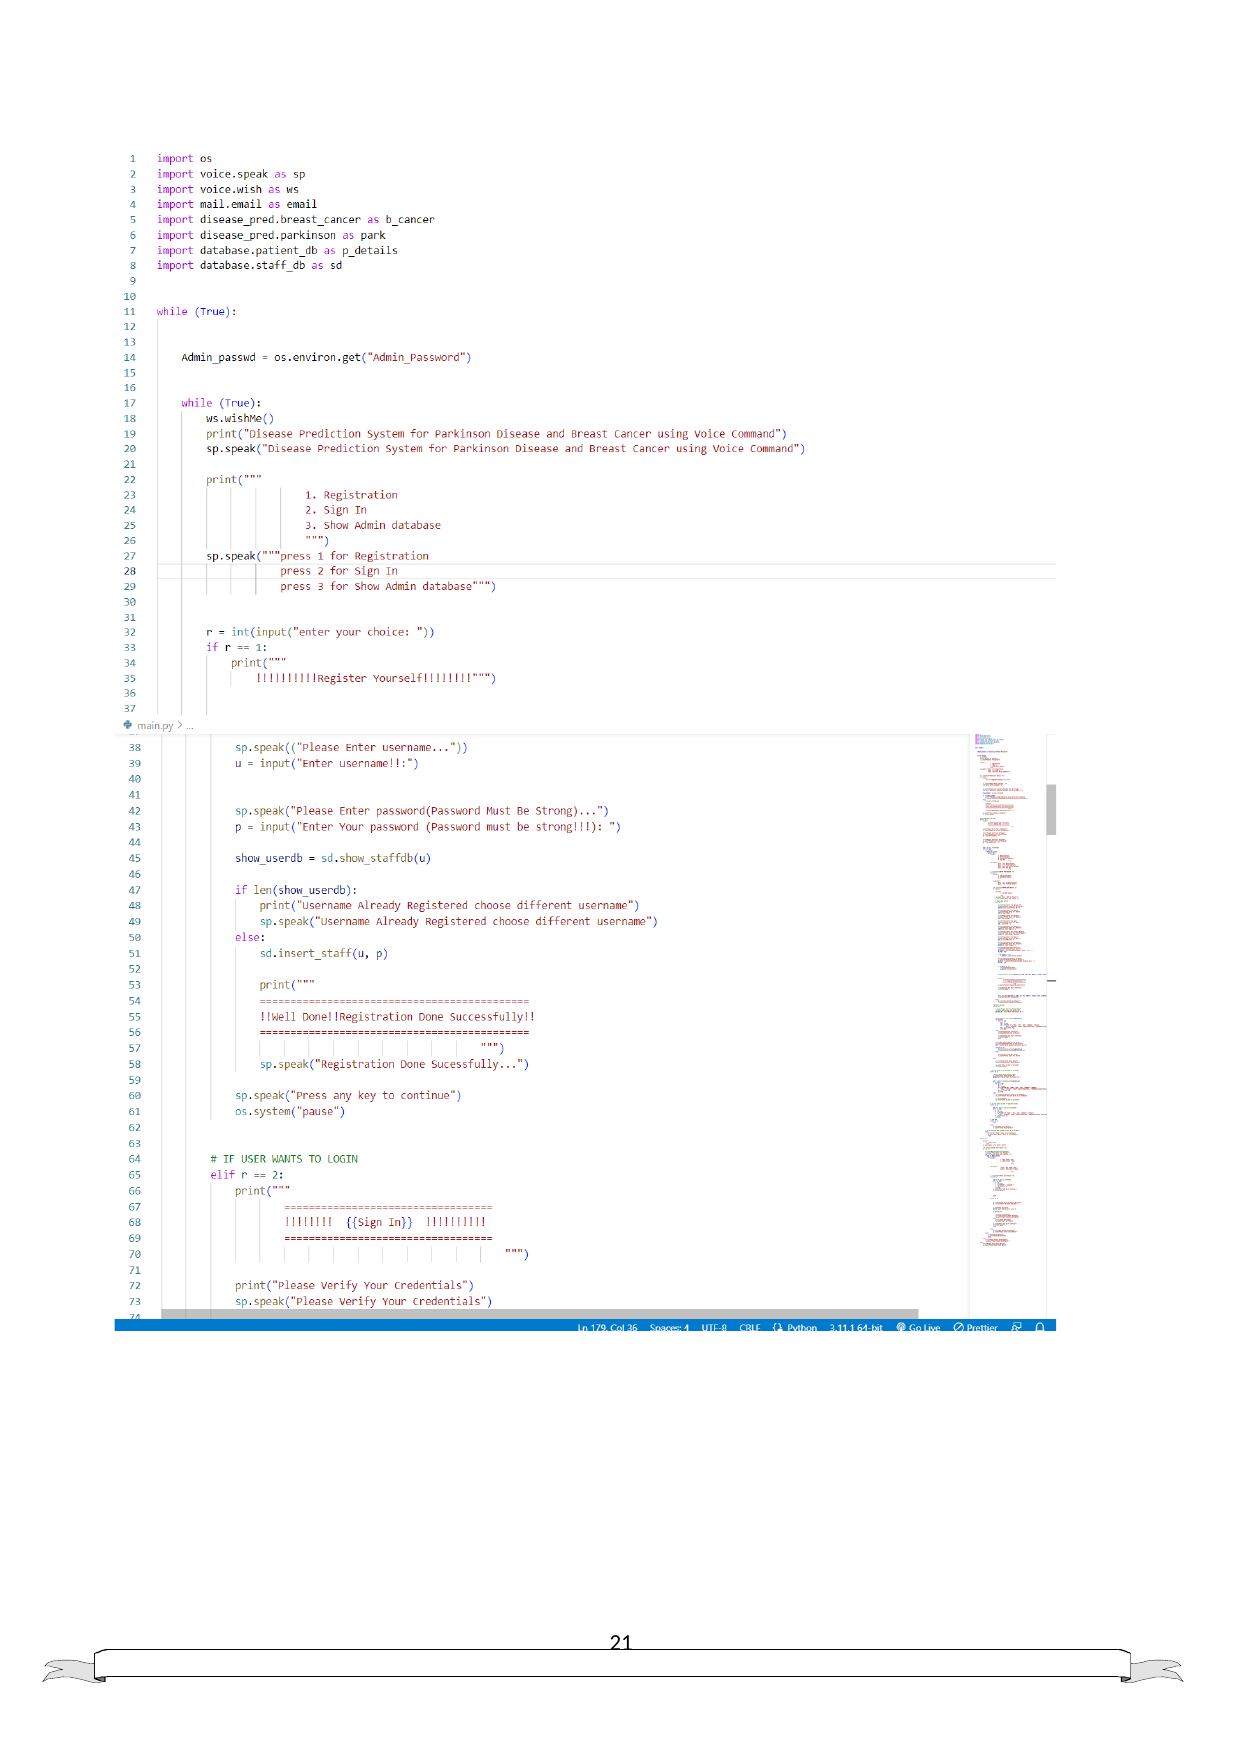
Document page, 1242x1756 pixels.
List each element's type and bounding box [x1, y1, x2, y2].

picture [114, 150, 1057, 715]
picture [94, 1649, 108, 1682]
picture [114, 716, 1057, 1331]
picture [1118, 1649, 1131, 1682]
